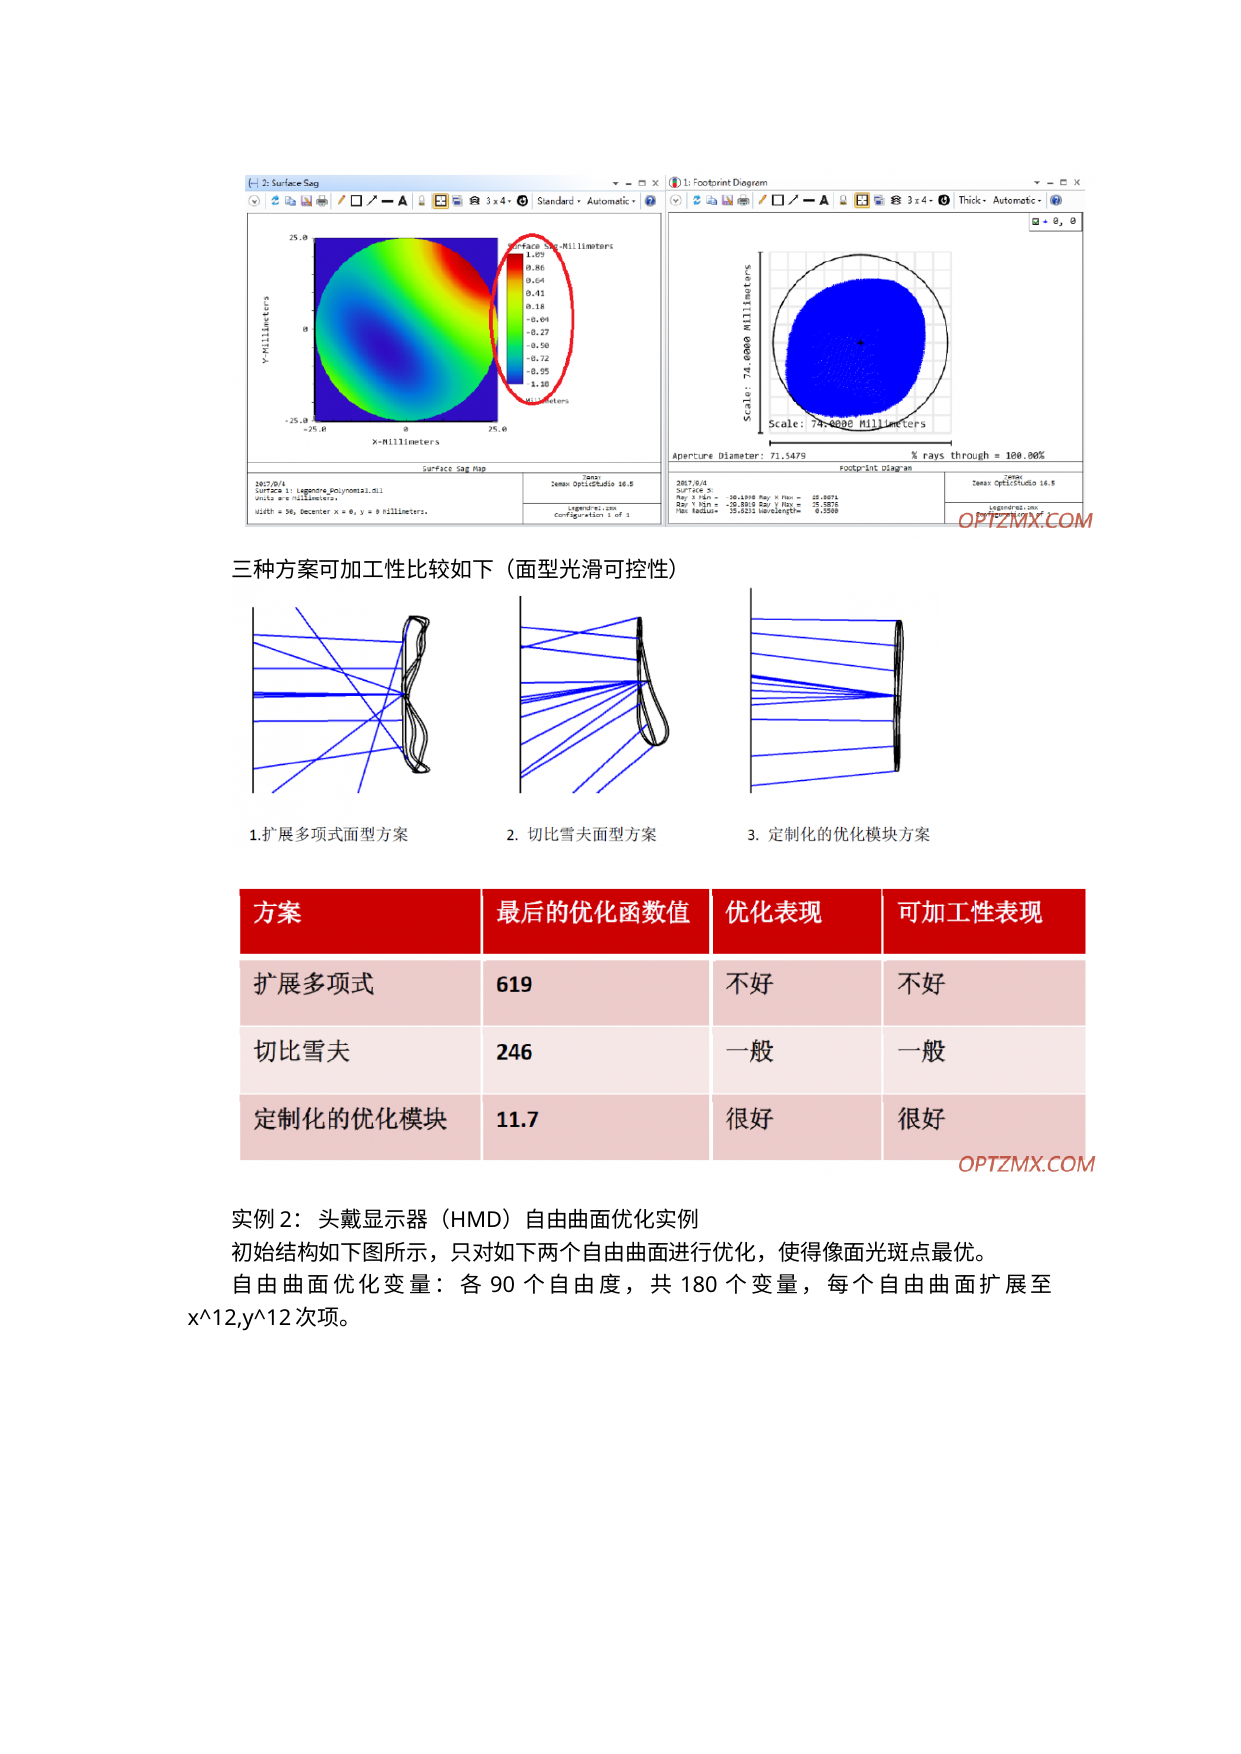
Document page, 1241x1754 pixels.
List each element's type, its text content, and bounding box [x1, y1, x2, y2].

picture [231, 584, 940, 854]
text 自由曲面优化变量：各90个自由度，共180个变量，每个自由曲面扩展至x^12,y^12次项。 [187, 1267, 1053, 1332]
text 三种方案可加工性比较如下（面型光滑可控性） [187, 552, 1053, 584]
picture [231, 162, 1097, 541]
picture [231, 877, 1097, 1175]
text 初始结构如下图所示，只对如下两个自由曲面进行优化，使得像面光斑点最优。 [187, 1234, 1053, 1267]
text 实例2： 头戴显示器（HMD）自由曲面优化实例 [187, 1202, 1053, 1234]
